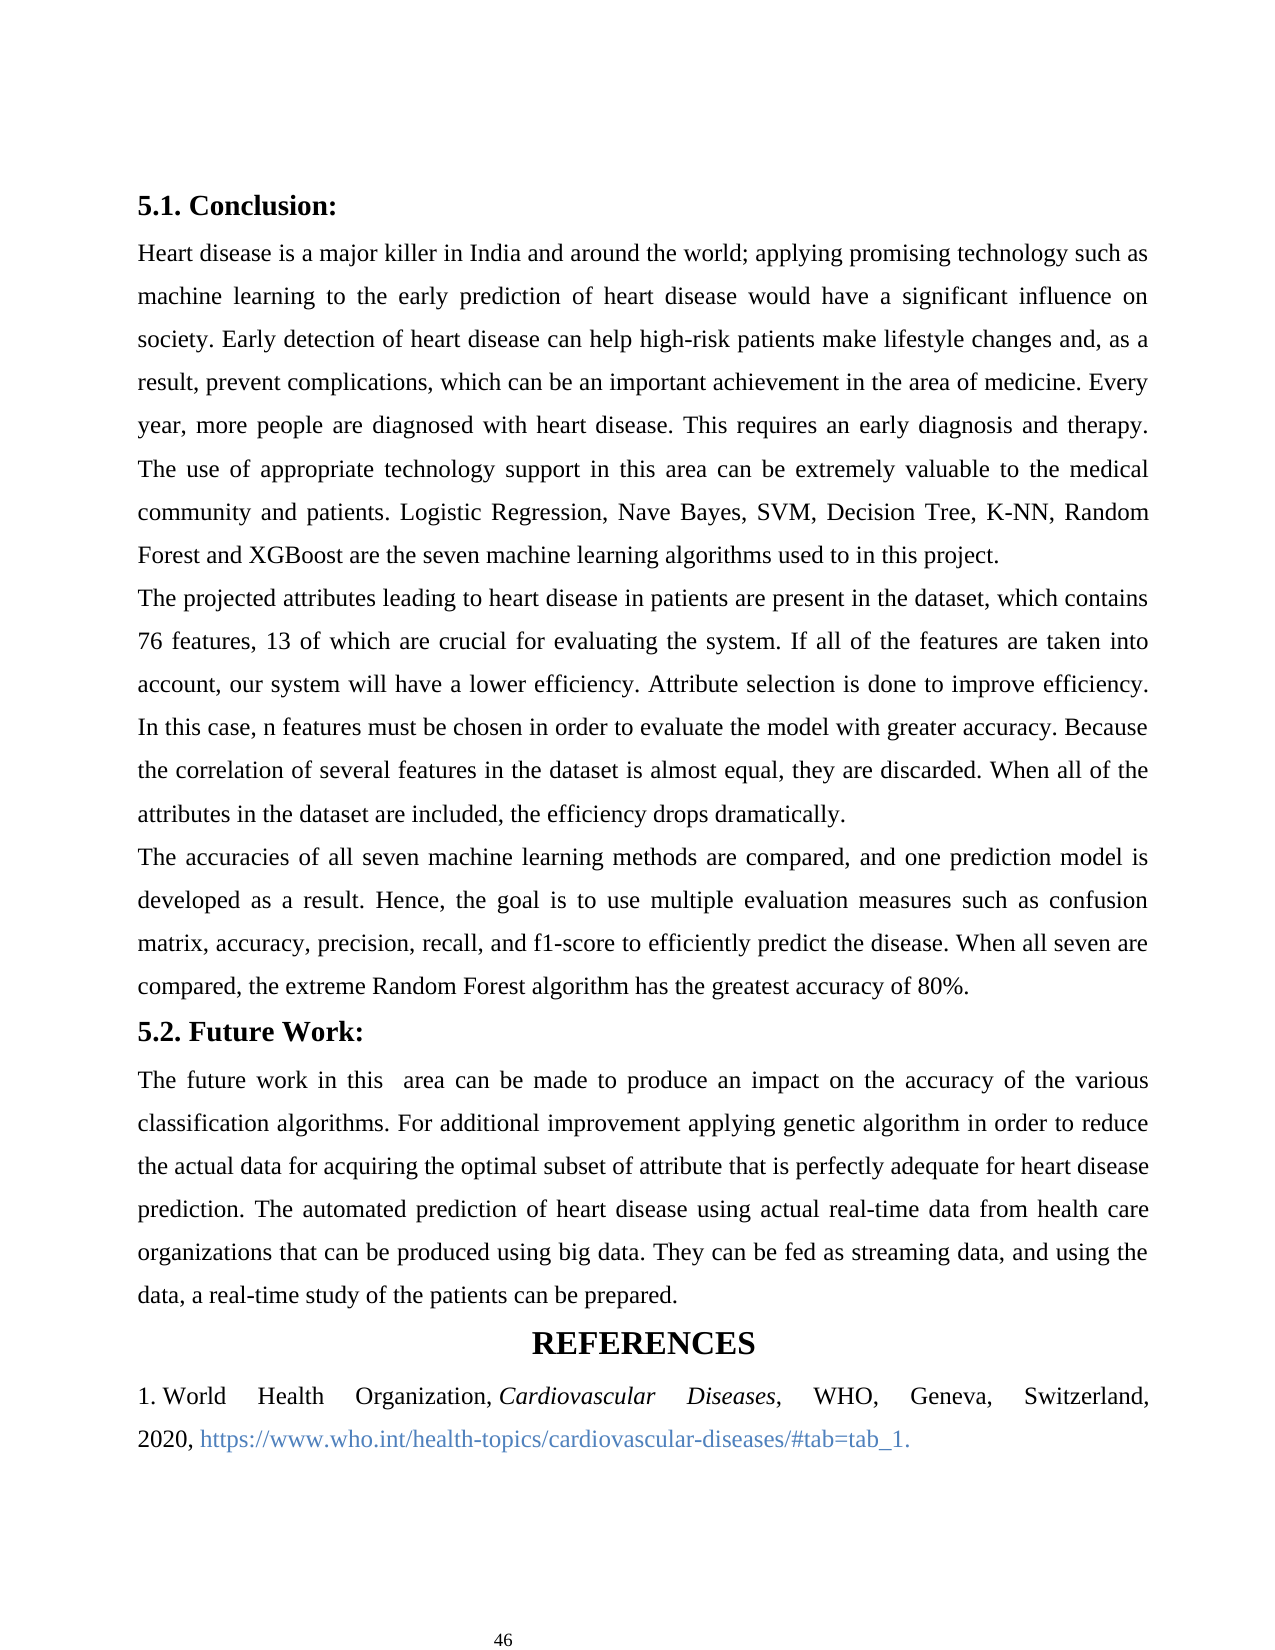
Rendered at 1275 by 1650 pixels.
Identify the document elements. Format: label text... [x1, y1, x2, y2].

list The accuracies of all seven machine learning methods are compared, and one prediction model is developed as a result. Hence, the goal is to use multiple evaluation measures such as confusion matrix, accuracy, precision, recall, and f1-score to efficiently predict the disease. When all seven are compared, the extreme Random Forest algorithm has the greatest accuracy of 80%. [137, 842, 1150, 1000]
list World Health Organization, Cardiovascular Diseases, WHO, Geneva, Switzerland, 2020, https://www.who.int/health-topics/cardiovascular-diseases/#tab=tab_1. [137, 1381, 1150, 1453]
list REFERENCES [137, 1323, 1150, 1362]
list The future work in this area can be made to produce an impact on the accuracy of the various classification algorithms. For additional improvement applying genetic algorithm in order to reduce the actual data for acquiring the optimal subset of attribute that is perfectly adequate for heart disease prediction. The automated prediction of heart disease using actual real-time data from health care organizations that can be produced using big data. They can be fed as streaming data, and using the data, a real-time study of the patients can be prepared. [137, 1065, 1150, 1309]
list Heart disease is a major killer in India and around the world; applying promising technology such as machine learning to the early prediction of heart disease would have a significant influence on society. Early detection of heart disease can help high-risk patients make lifestyle changes and, as a result, prevent complications, which can be an important achievement in the area of medicine. Every year, more people are diagnosed with heart disease. This requires an early diagnosis and therapy. The use of appropriate technology support in this area can be extremely valuable to the medical community and patients. Logistic Regression, Nave Bayes, SVM, Decision Tree, K-NN, Random Forest and XGBoost are the seven machine learning algorithms used to in this project. [137, 238, 1150, 569]
list 5.2. Future Work: [137, 1014, 1150, 1048]
list 5.1. Conclusion: [137, 188, 1150, 221]
list The projected attributes leading to heart disease in patients are present in the dataset, which contains 76 features, 13 of which are crucial for evaluating the system. If all of the features are taken into account, our system will have a lower efficiency. Attribute selection is done to improve efficiency. In this case, n features must be chosen in order to evaluate the model with greater accuracy. Because the correlation of several features in the dataset is almost equal, they are discarded. When all of the attributes in the dataset are included, the efficiency drops dramatically. [137, 583, 1150, 827]
